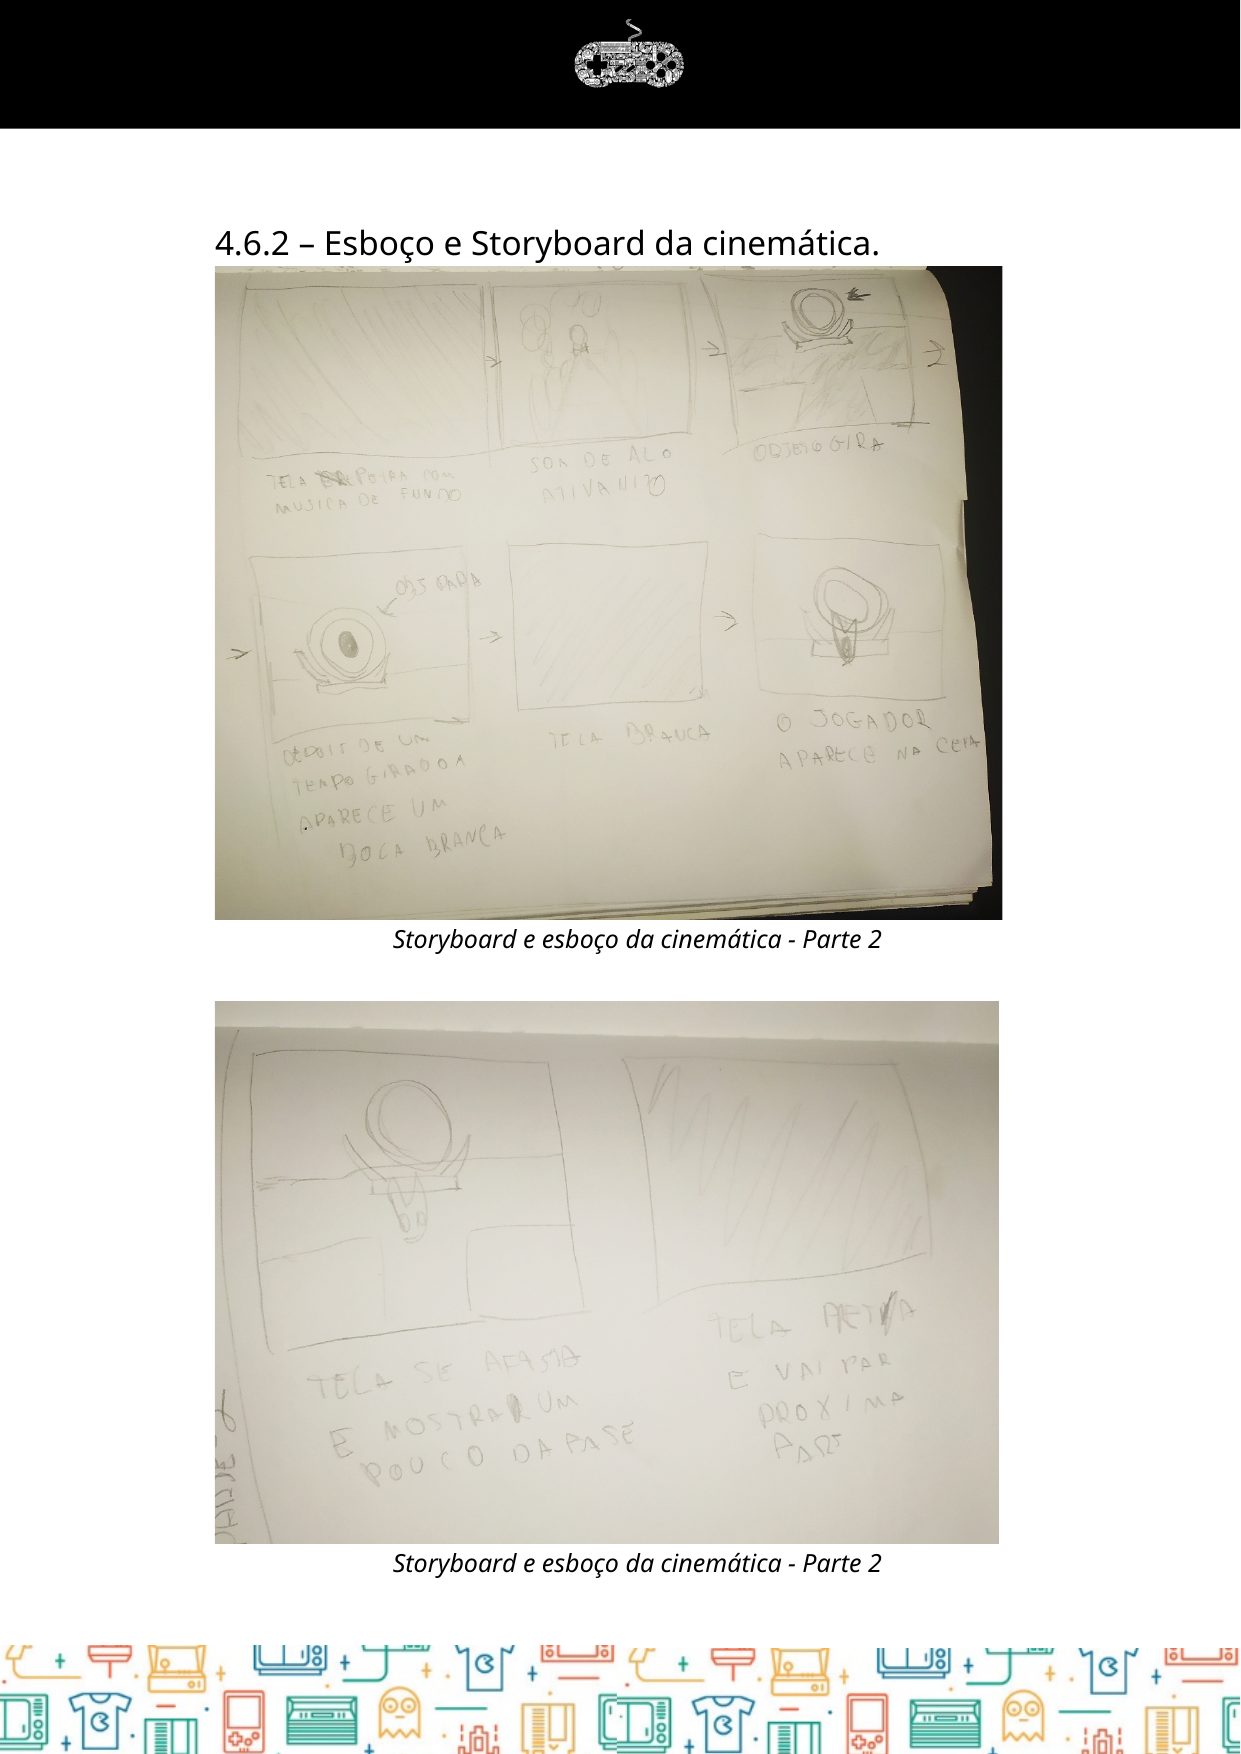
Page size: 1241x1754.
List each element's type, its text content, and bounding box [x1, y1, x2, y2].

picture [572, 19, 686, 90]
picture [214, 1001, 999, 1544]
list Storyboard e esboço da cinemática - Parte 2 [215, 1546, 1063, 1580]
picture [214, 266, 1003, 920]
list Storyboard e esboço da cinemática - Parte 2 [215, 922, 1063, 956]
picture [0, 1645, 1241, 1754]
